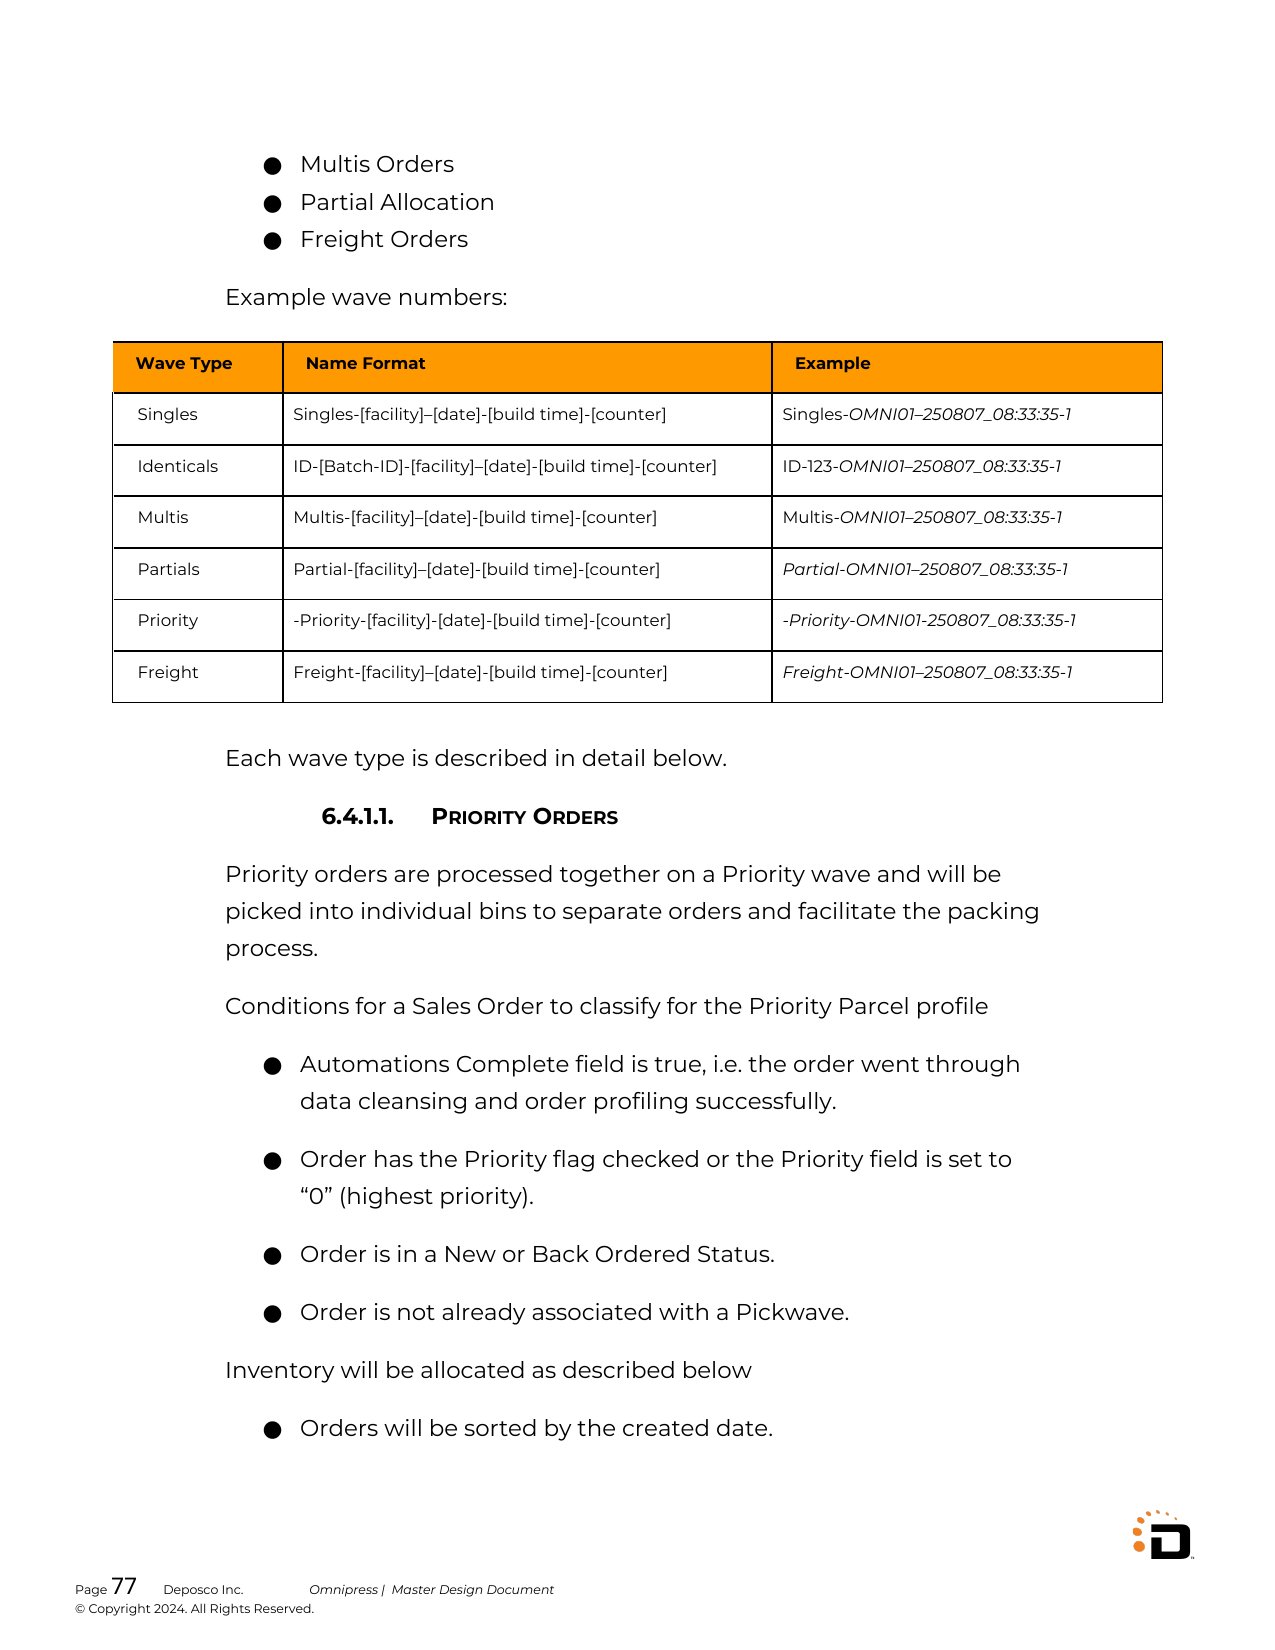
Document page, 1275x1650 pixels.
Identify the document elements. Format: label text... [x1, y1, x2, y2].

table_cell Partials [113, 548, 282, 598]
subtitle Priority Orders [394, 802, 1050, 830]
table_cell Identicals [113, 445, 282, 495]
table_cell -Priority-OMNI01-250807_08:33:35-1 [773, 600, 1162, 650]
table_cell -Priority-[facility]-[date]-[build time]-[counter] [284, 600, 771, 650]
table_header Wave Type [113, 343, 282, 392]
list Orders will be sorted by the created date. [262, 1414, 1050, 1442]
list Freight Orders [262, 225, 1050, 253]
list Multis Orders [262, 151, 1050, 179]
list Automations Complete field is true, i.e. the order went through data cleansing and order profiling successfully. [262, 1050, 1050, 1115]
table_cell ID-[Batch-ID]-[facility]–[date]-[build time]-[counter] [284, 446, 771, 495]
text Each wave type is described in detail below. [225, 744, 1050, 772]
list Order has the Priority flag checked or the Priority field is set to “0” (highest priority). [262, 1145, 1050, 1210]
list Order is in a New or Back Ordered Status. [262, 1240, 1050, 1268]
text Priority orders are processed together on a Priority wave and will be picked into individual bins to separate orders and facilitate the packing process. [225, 860, 1050, 962]
table_cell Partial-OMNI01–250807_08:33:35-1 [773, 549, 1162, 598]
list Partial Allocation [262, 188, 1050, 216]
table_cell Partial-[facility]–[date]-[build time]-[counter] [284, 549, 771, 598]
table_cell Priority [113, 600, 282, 650]
table_cell Singles-OMNI01–250807_08:33:35-1 [773, 394, 1162, 444]
table_cell Freight-[facility]–[date]-[build time]-[counter] [284, 652, 771, 702]
table_cell Freight-OMNI01–250807_08:33:35-1 [773, 652, 1162, 702]
table_cell Multis [113, 496, 282, 547]
table_cell Singles [113, 393, 282, 444]
table_cell Multis-[facility]–[date]-[build time]-[counter] [284, 497, 771, 547]
text Conditions for a Sales Order to classify for the Priority Parcel profile [225, 992, 1050, 1020]
picture [1132, 1510, 1195, 1559]
table_cell ID-123-OMNI01–250807_08:33:35-1 [773, 446, 1162, 495]
table_header Example [773, 343, 1162, 392]
table_cell Multis-OMNI01–250807_08:33:35-1 [773, 497, 1162, 547]
table_header Name Format [284, 343, 771, 392]
text Example wave numbers: [225, 283, 1050, 311]
table_cell Singles-[facility]–[date]-[build time]-[counter] [284, 394, 771, 444]
text Inventory will be allocated as described below [225, 1356, 1050, 1384]
table_cell Freight [113, 651, 282, 702]
list Order is not already associated with a Pickwave. [262, 1298, 1050, 1326]
